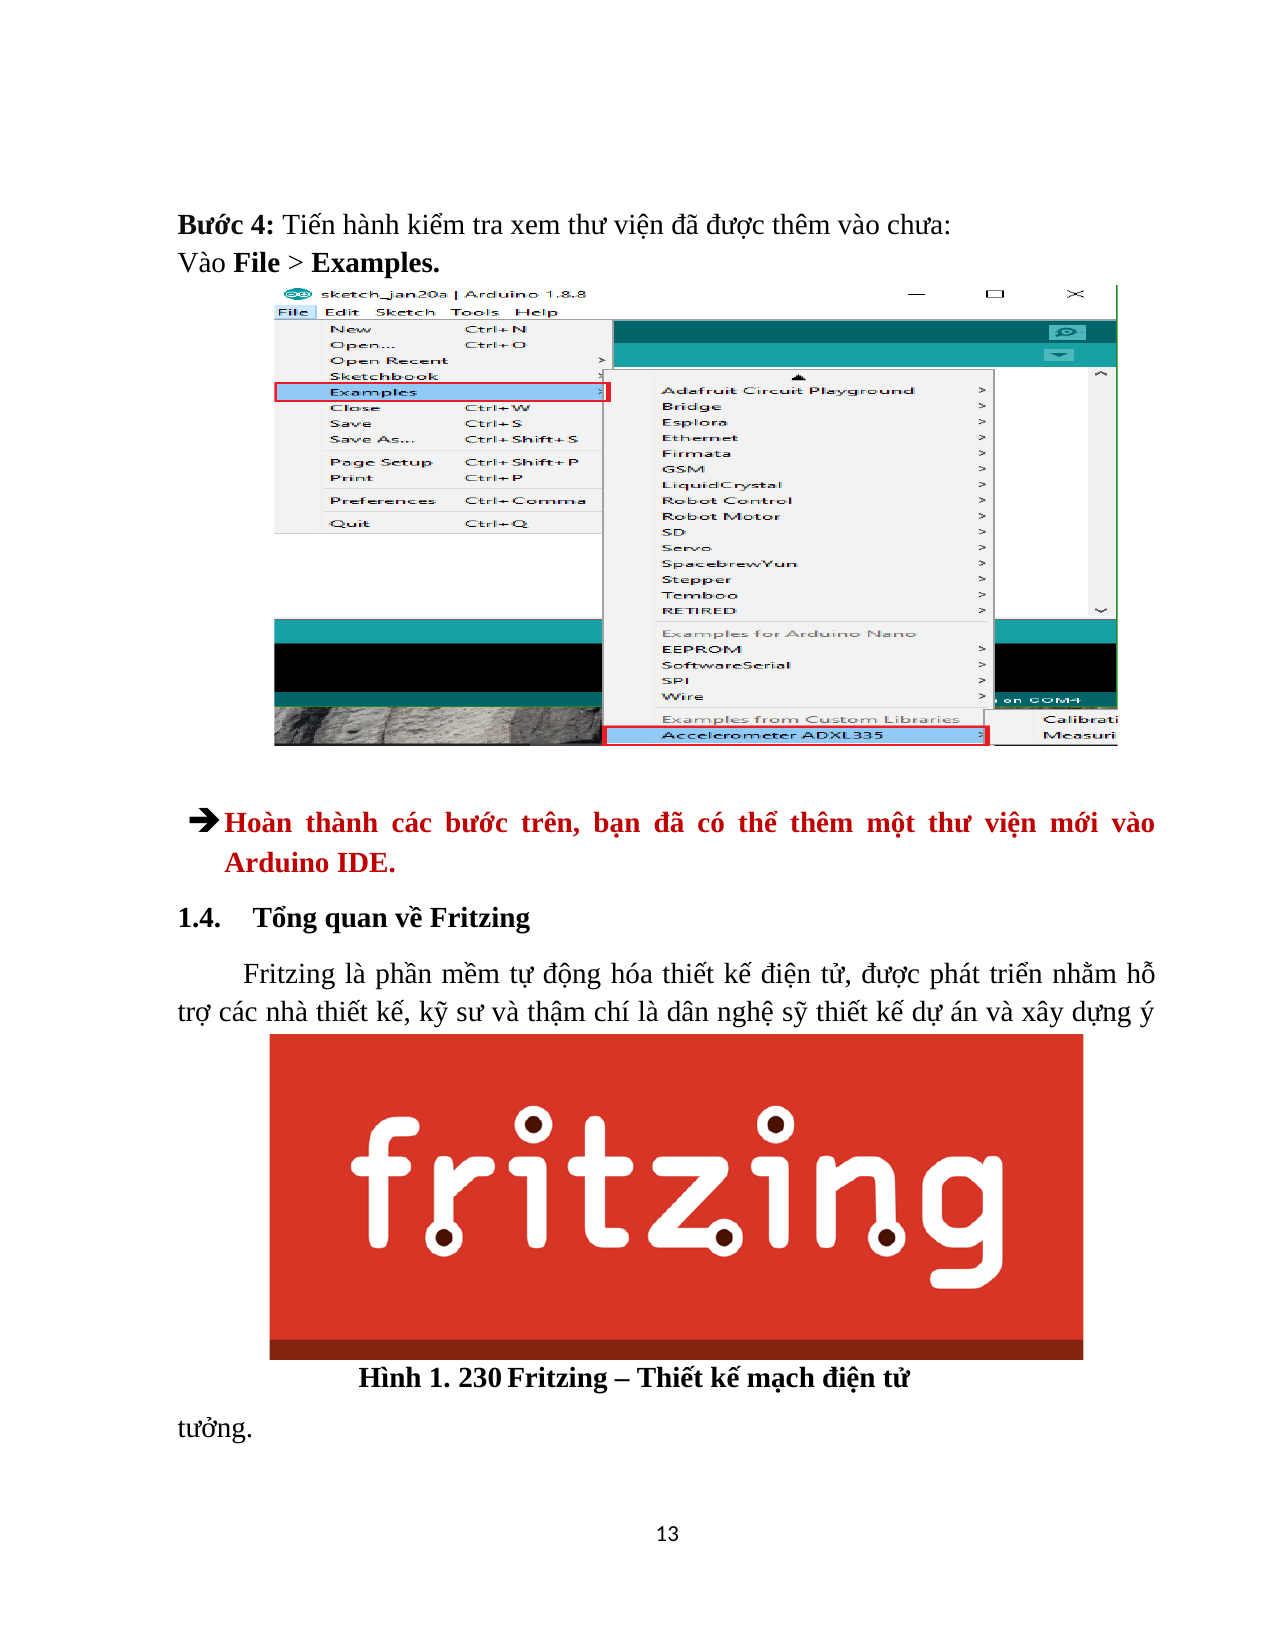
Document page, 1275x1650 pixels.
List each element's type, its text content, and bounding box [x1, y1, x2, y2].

text Tổng quan về Fritzing [177, 900, 1157, 933]
text Bước 4: Tiến hành kiểm tra xem thư viện đã được thêm vào chưa: Vào File > Examples. [177, 207, 1156, 279]
picture [269, 1034, 1084, 1360]
picture [274, 285, 1118, 746]
